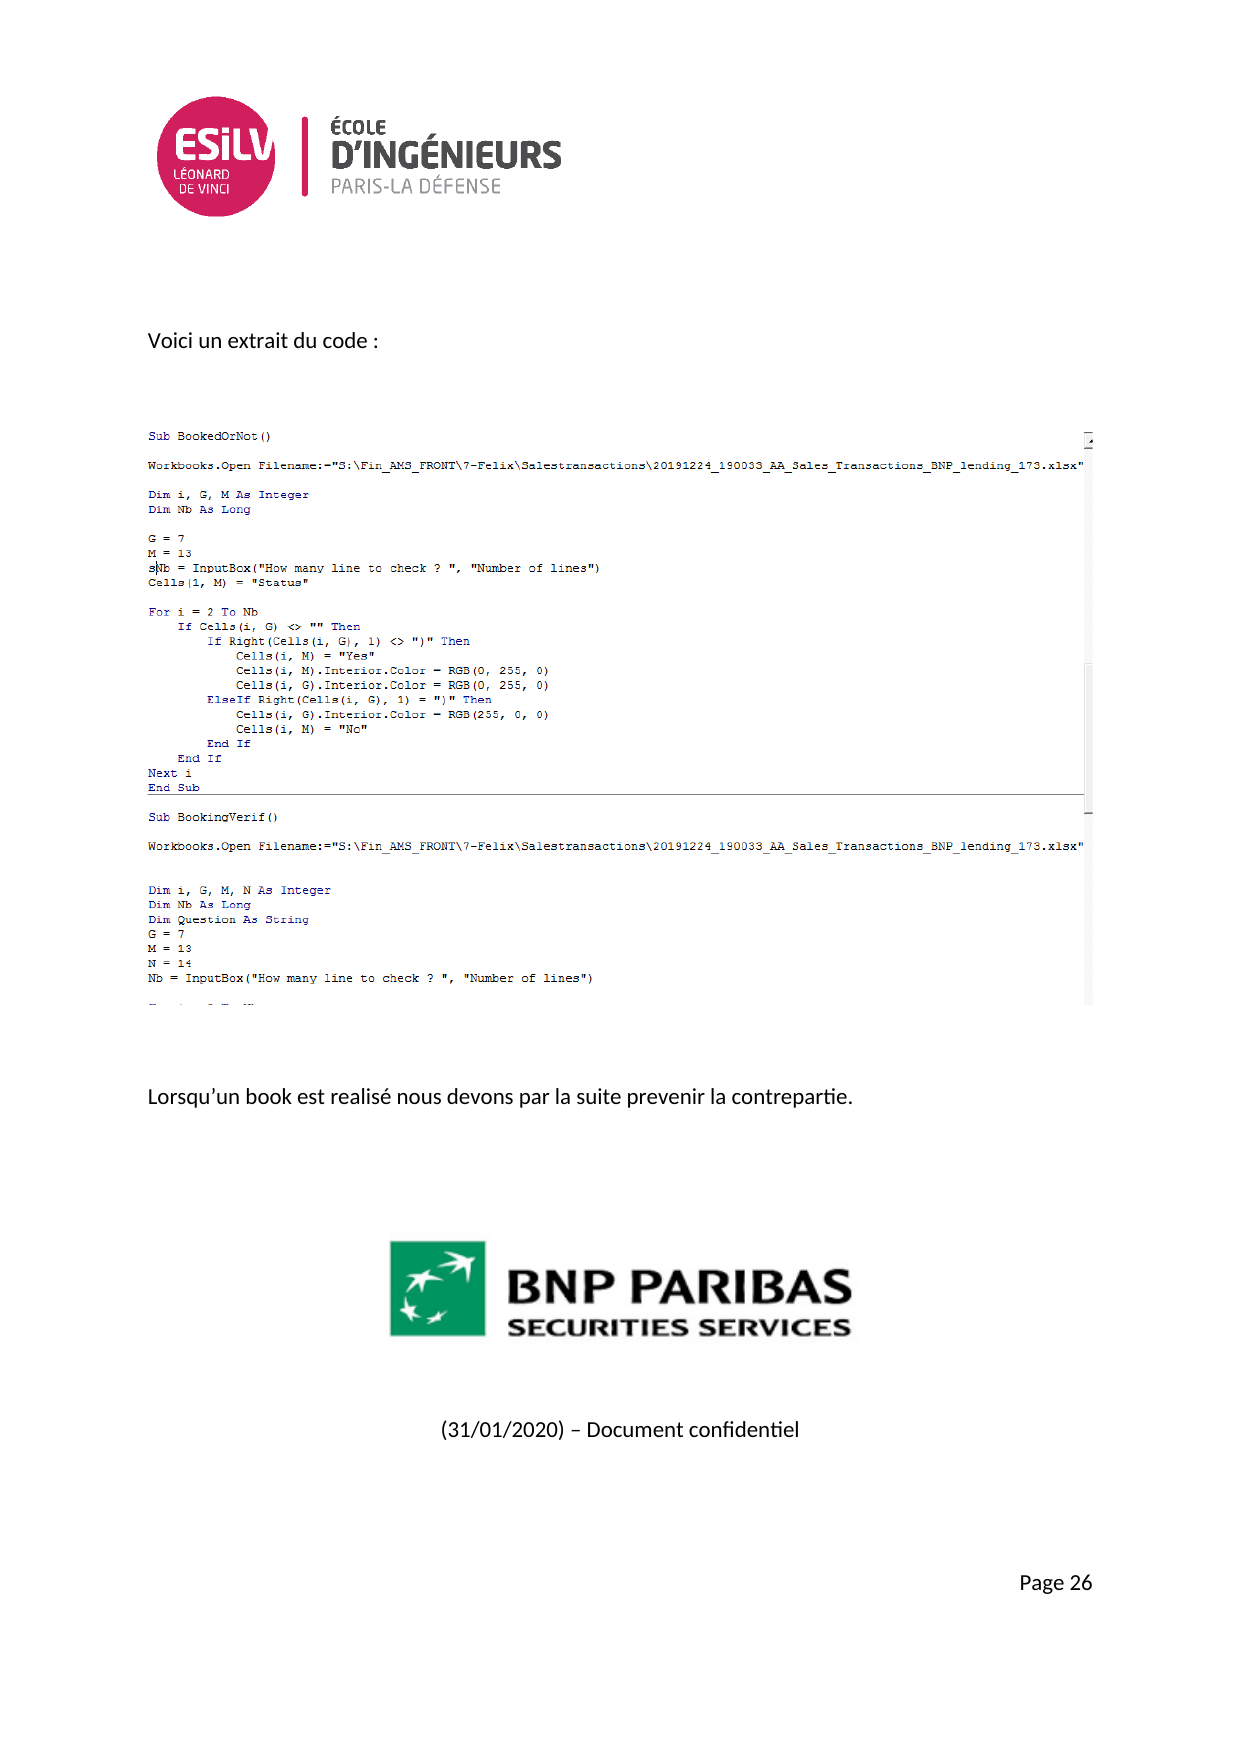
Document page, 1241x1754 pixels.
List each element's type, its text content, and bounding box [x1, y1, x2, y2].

text (31/01/2020) – Document confidentiel [148, 1415, 1093, 1443]
text Voici un extrait du code : [148, 326, 1093, 354]
picture [147, 432, 1093, 1005]
picture [316, 1188, 924, 1390]
text Lorsqu’un book est realisé nous devons par la suite prevenir la contrepartie. [148, 1082, 1093, 1110]
text Page 26 [148, 1568, 1093, 1596]
picture [154, 96, 562, 217]
